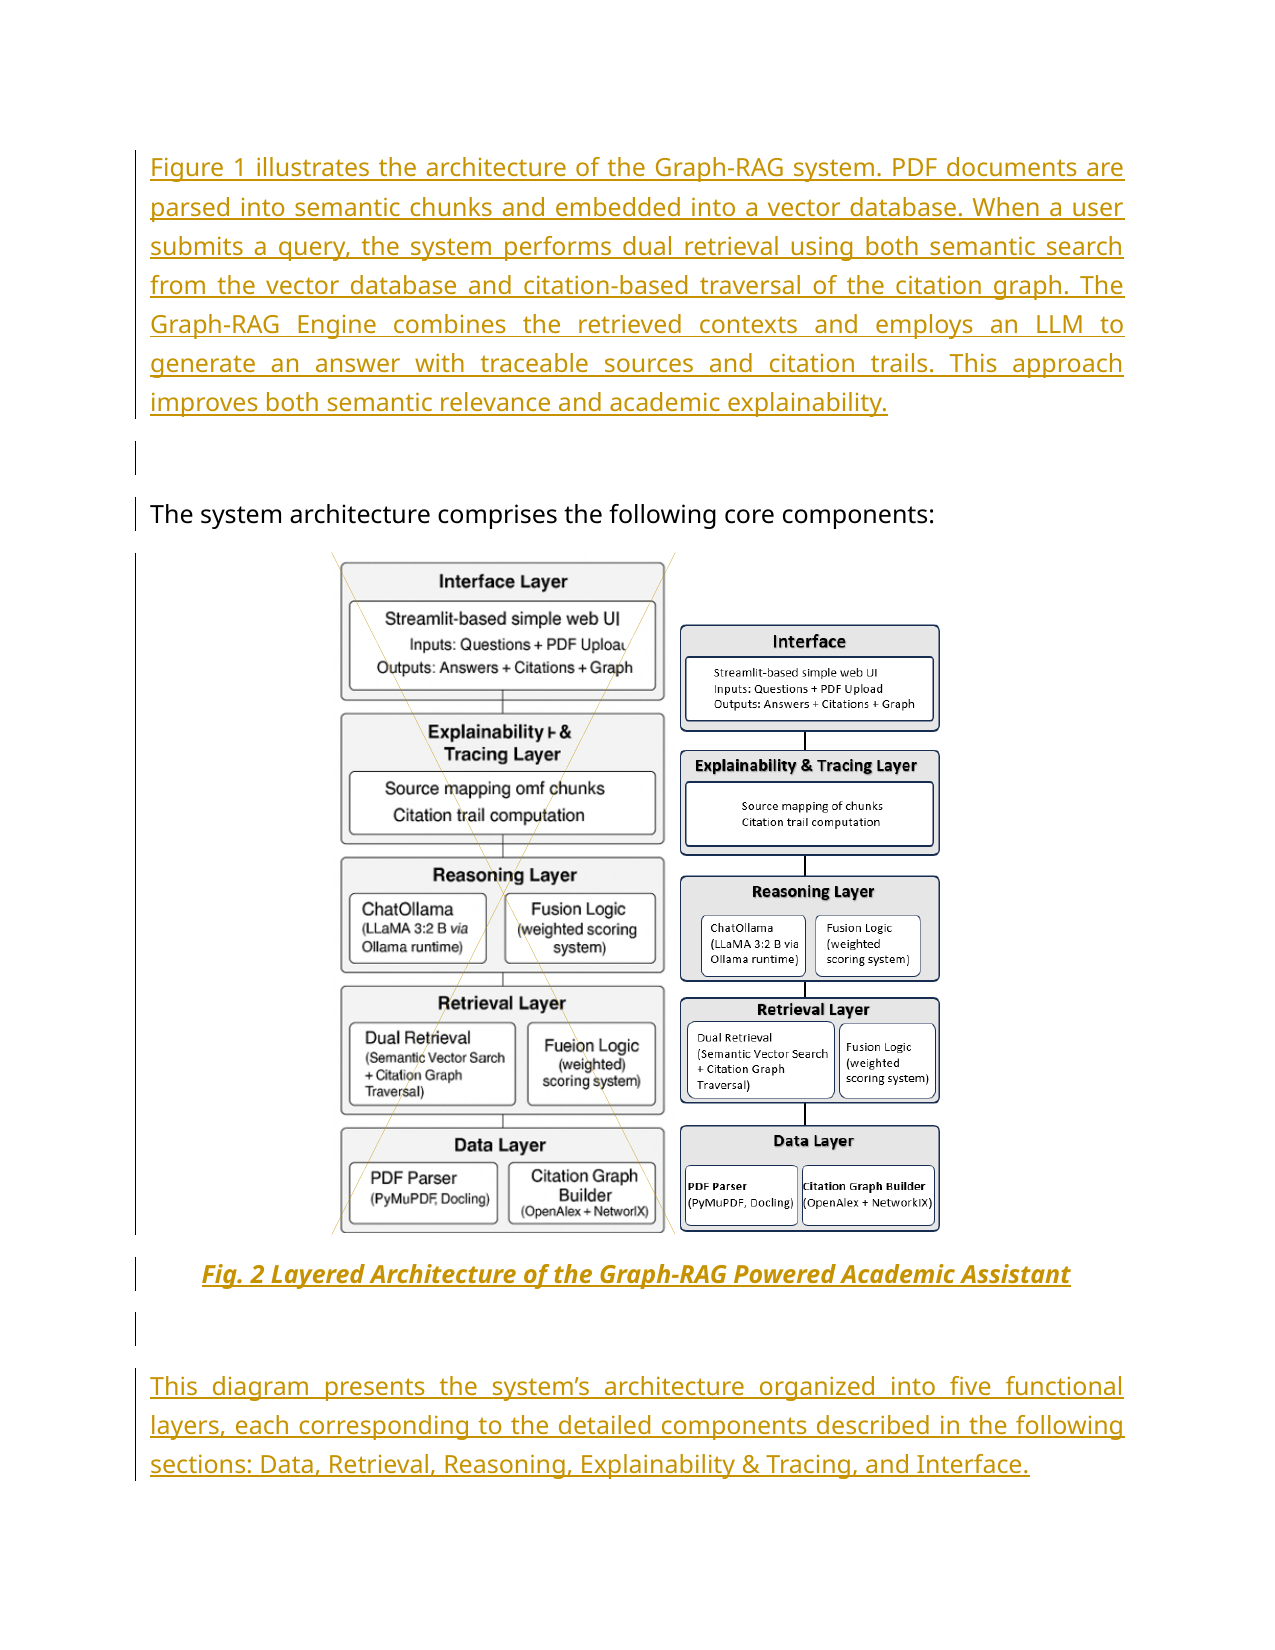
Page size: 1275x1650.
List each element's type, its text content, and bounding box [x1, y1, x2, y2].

picture [504, 554, 944, 1235]
picture [331, 554, 503, 1233]
picture [333, 895, 674, 1235]
picture [333, 552, 674, 892]
text The system architecture comprises the following core components: [150, 497, 1125, 531]
